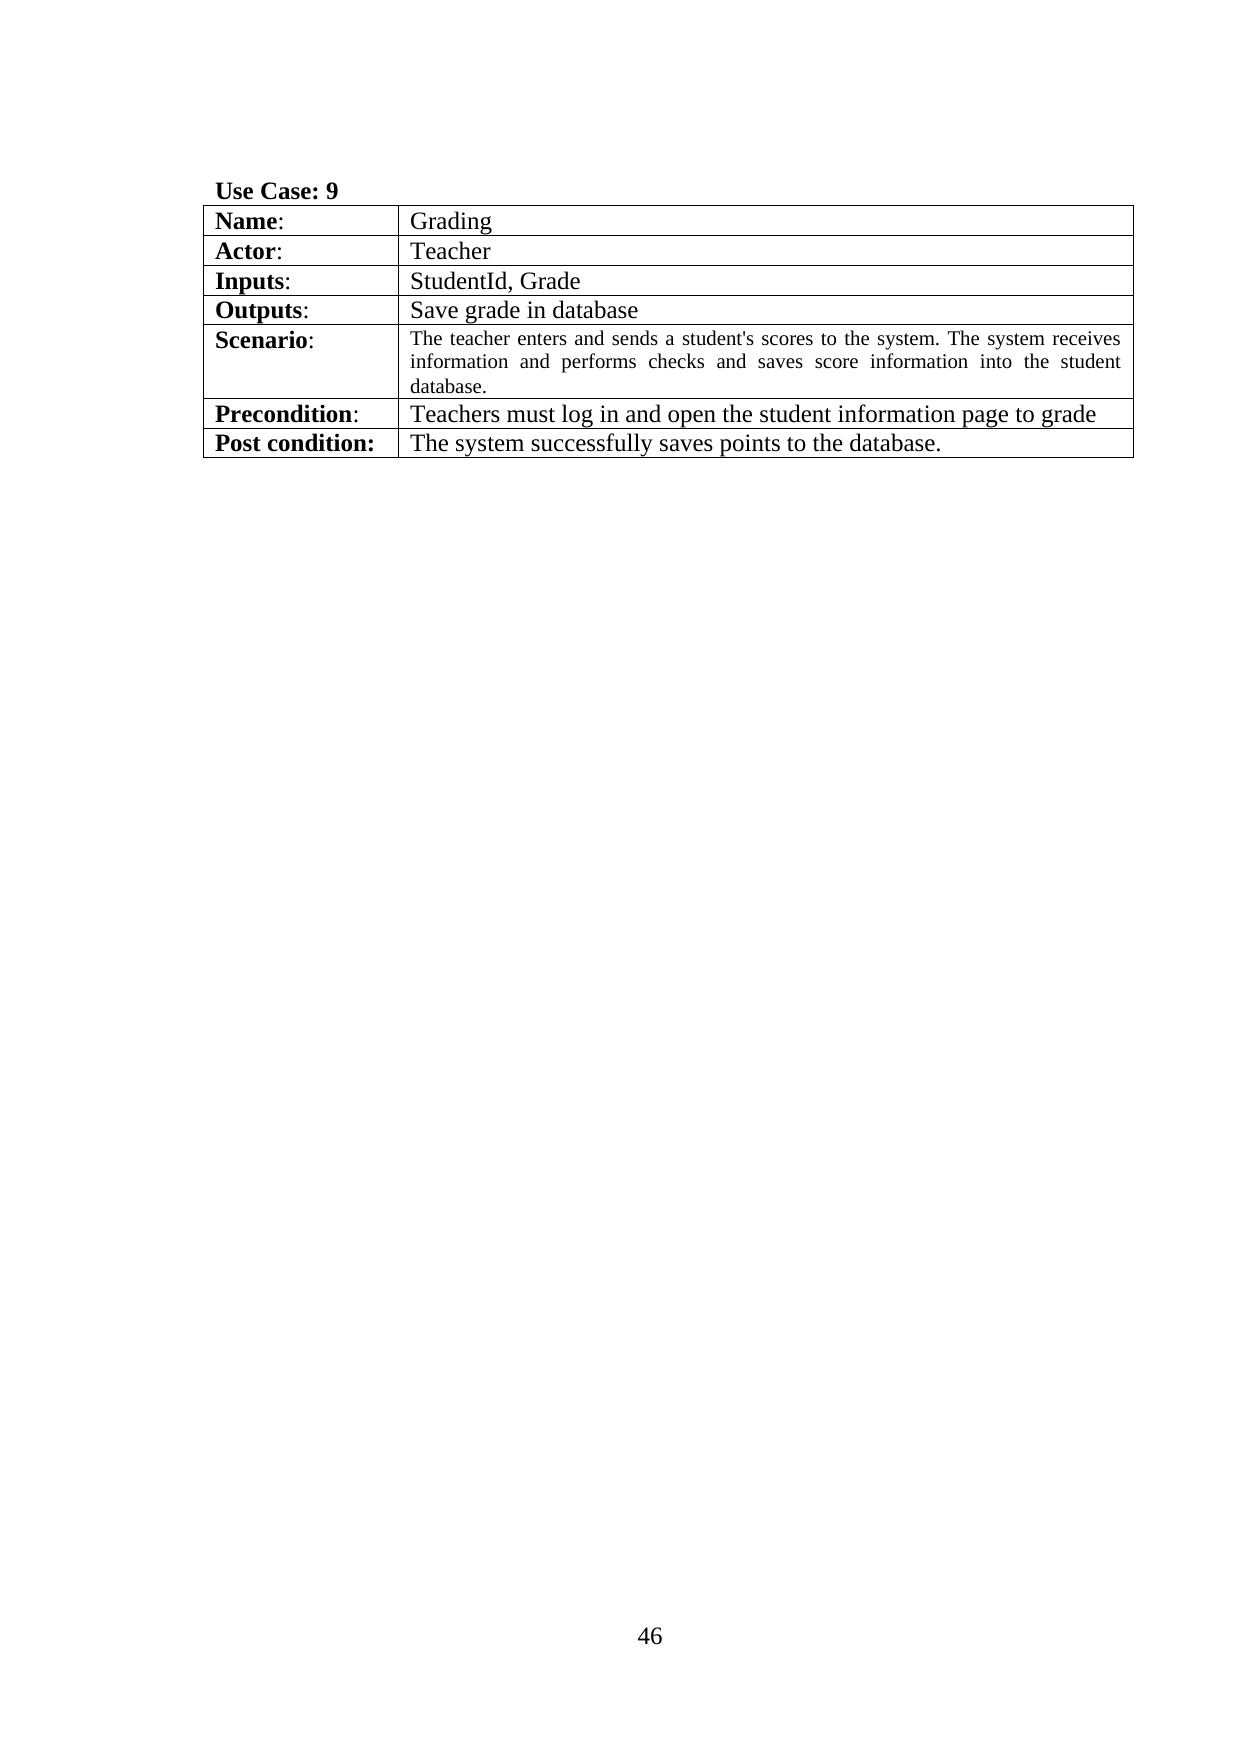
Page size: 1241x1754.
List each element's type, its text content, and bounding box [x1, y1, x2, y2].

table_header Grading [399, 206, 1133, 235]
table_cell Actor: [204, 236, 398, 265]
table_cell Outputs: [204, 296, 398, 324]
table_cell Save grade in database [399, 296, 1133, 324]
table_cell The teacher enters and sends a student's scores to the system. The system receives information and performs checks and saves score information into the student database. [399, 325, 1133, 398]
table_cell Inputs: [204, 266, 398, 294]
table_cell Post condition: [204, 429, 398, 457]
table_cell The system successfully saves points to the database. [399, 429, 1133, 457]
table_cell StudentId, Grade [399, 266, 1133, 294]
list Use Case: 9 [215, 176, 1122, 205]
table_header Name: [204, 206, 398, 235]
table_cell Teacher [399, 236, 1133, 265]
table_cell Teachers must log in and open the student information page to grade [399, 399, 1133, 427]
table_cell Precondition: [204, 399, 398, 427]
table_cell Scenario: [204, 325, 398, 398]
